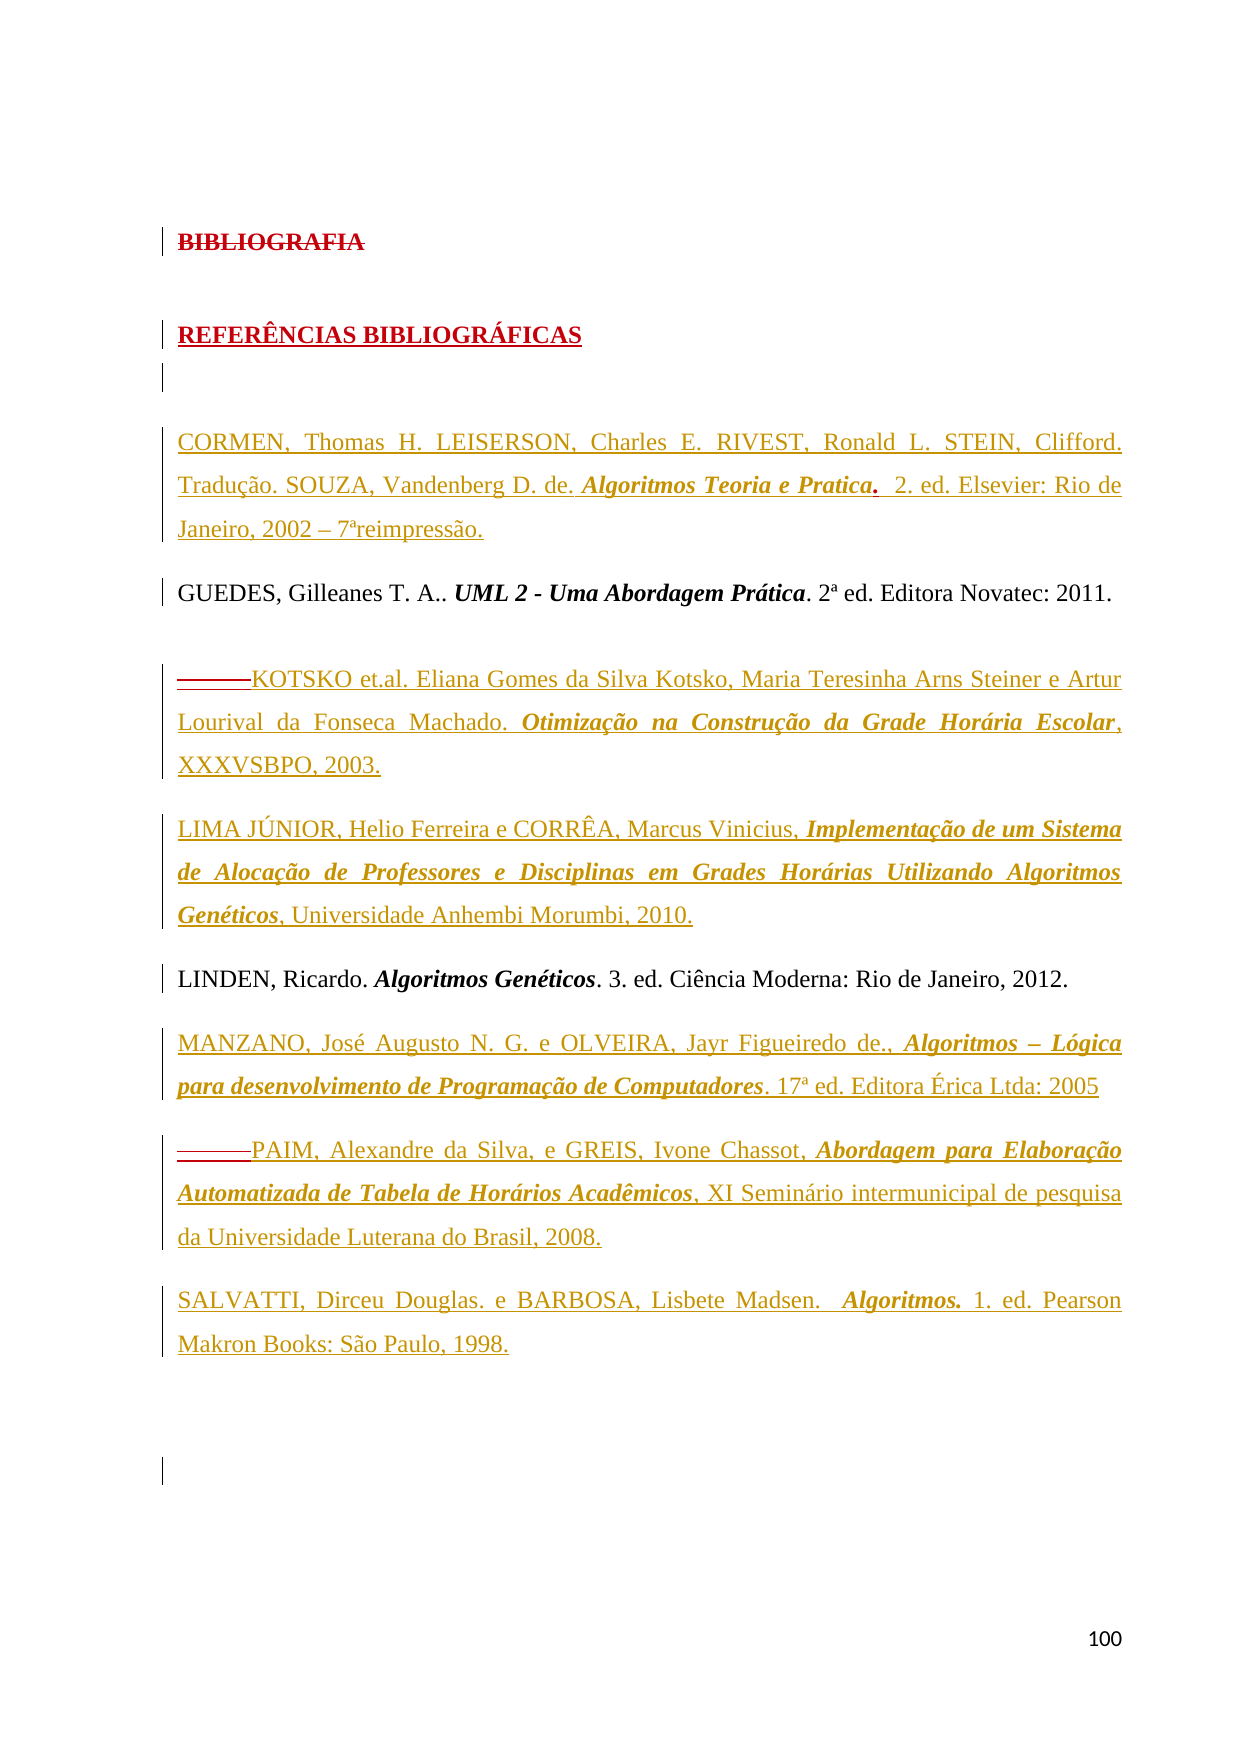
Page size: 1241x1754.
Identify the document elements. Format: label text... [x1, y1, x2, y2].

text GUEDES, Gilleanes T. A.. UML 2 - Uma Abordagem Prática. 2ª ed. Editora Novatec: 2011. [177, 578, 1122, 606]
text LINDEN, Ricardo. Algoritmos Genéticos. 3. ed. Ciência Moderna: Rio de Janeiro, 2012. [177, 964, 1122, 993]
